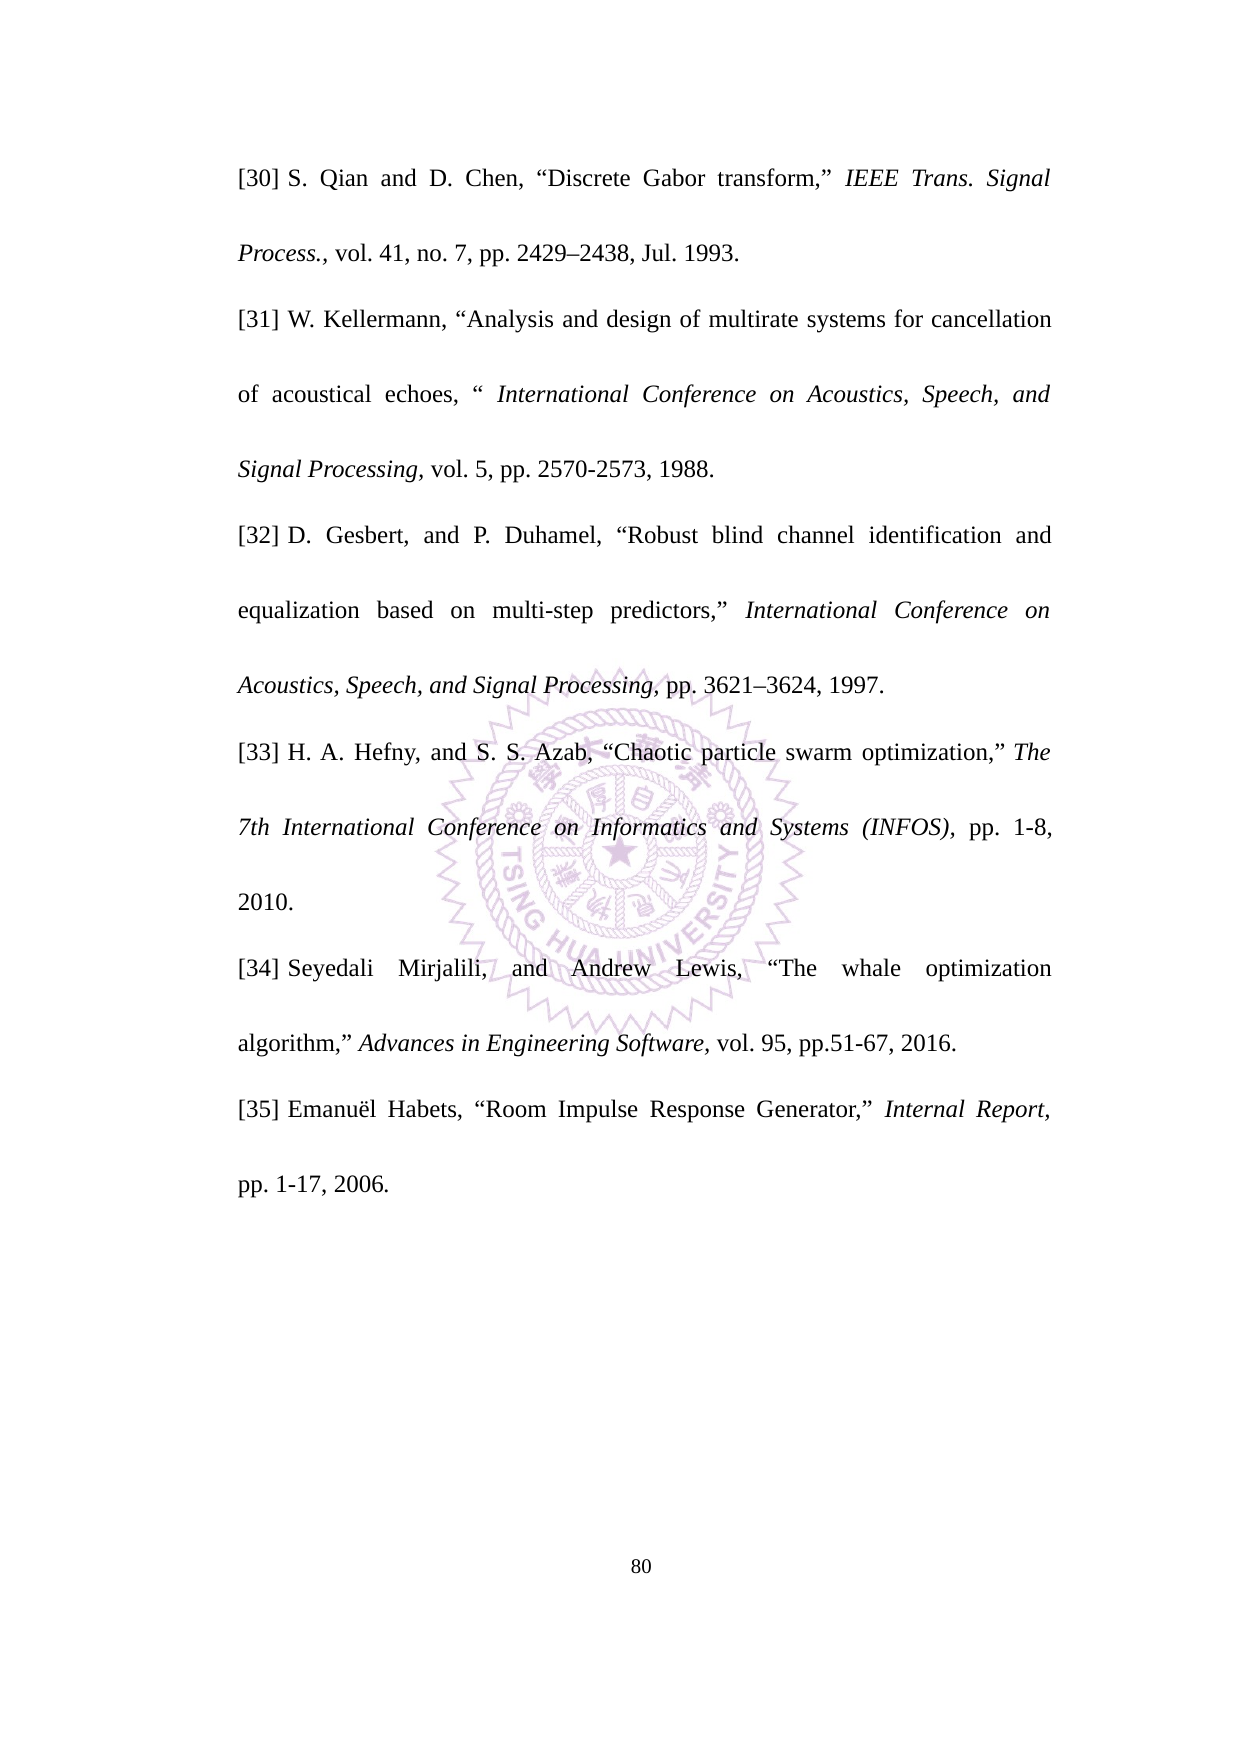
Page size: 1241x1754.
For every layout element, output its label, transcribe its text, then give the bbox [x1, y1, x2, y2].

picture [423, 703, 817, 732]
list Emanuël Habets, “Room Impulse Response Generator,” Internal Report, pp. 1-17, 2006. [238, 1090, 1053, 1202]
list Seyedali Mirjalili, and Andrew Lewis, “The whale optimization algorithm,” Advances in Engineering Software, vol. 95, pp.51-67, 2016. [238, 948, 1053, 1061]
picture [423, 920, 817, 948]
list S. Qian and D. Chen, “Discrete Gabor transform,” IEEE Trans. Signal Process., vol. 41, no. 7, pp. 2429–2438, Jul. 1993. [238, 158, 1053, 271]
list D. Gesbert, and P. Duhamel, “Robust blind channel identification and equalization based on multi-step predictors,” International Conference on Acoustics, Speech, and Signal Processing, pp. 3621–3624, 1997. [238, 516, 1053, 703]
list H. A. Hefny, and S. S. Azab, “Chaotic particle swarm optimization,” The 7th International Conference on Informatics and Systems (INFOS), pp. 1-8, 2010. [238, 732, 1053, 920]
list W. Kellermann, “Analysis and design of multirate systems for cancellation of acoustical echoes, “ International Conference on Acoustics, Speech, and Signal Processing, vol. 5, pp. 2570-2573, 1988. [238, 300, 1053, 487]
